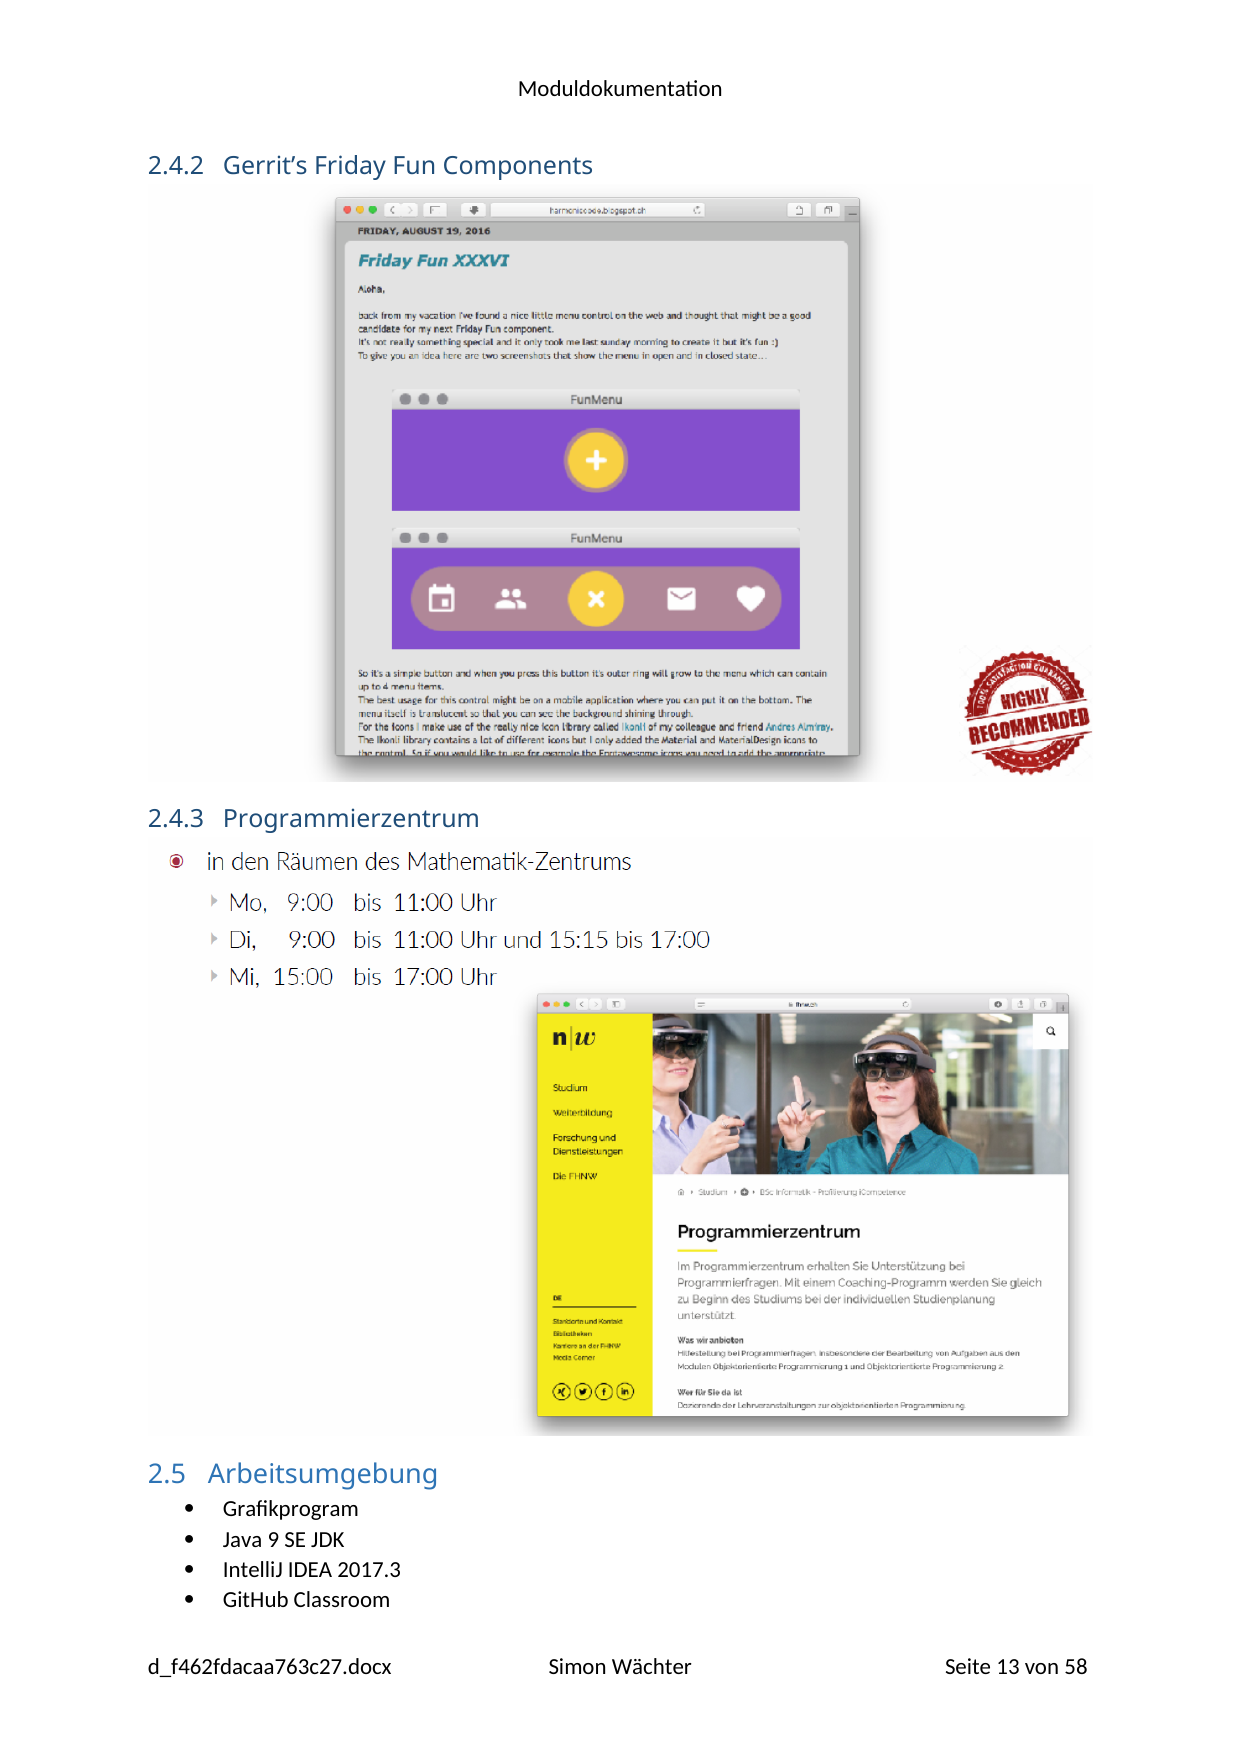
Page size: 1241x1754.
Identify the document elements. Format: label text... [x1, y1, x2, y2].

picture [147, 837, 1093, 1436]
subtitle Gerrit’s Friday Fun Components [148, 148, 1093, 182]
picture [147, 184, 1093, 782]
list Grafikprogram [185, 1494, 1093, 1522]
list GitHub Classroom [185, 1585, 1093, 1613]
subtitle Programmierzentrum [148, 801, 1093, 835]
list Java 9 SE JDK [185, 1525, 1093, 1553]
list IntelliJ IDEA 2017.3 [185, 1555, 1093, 1583]
subtitle Arbeitsumgebung [148, 1455, 1093, 1492]
